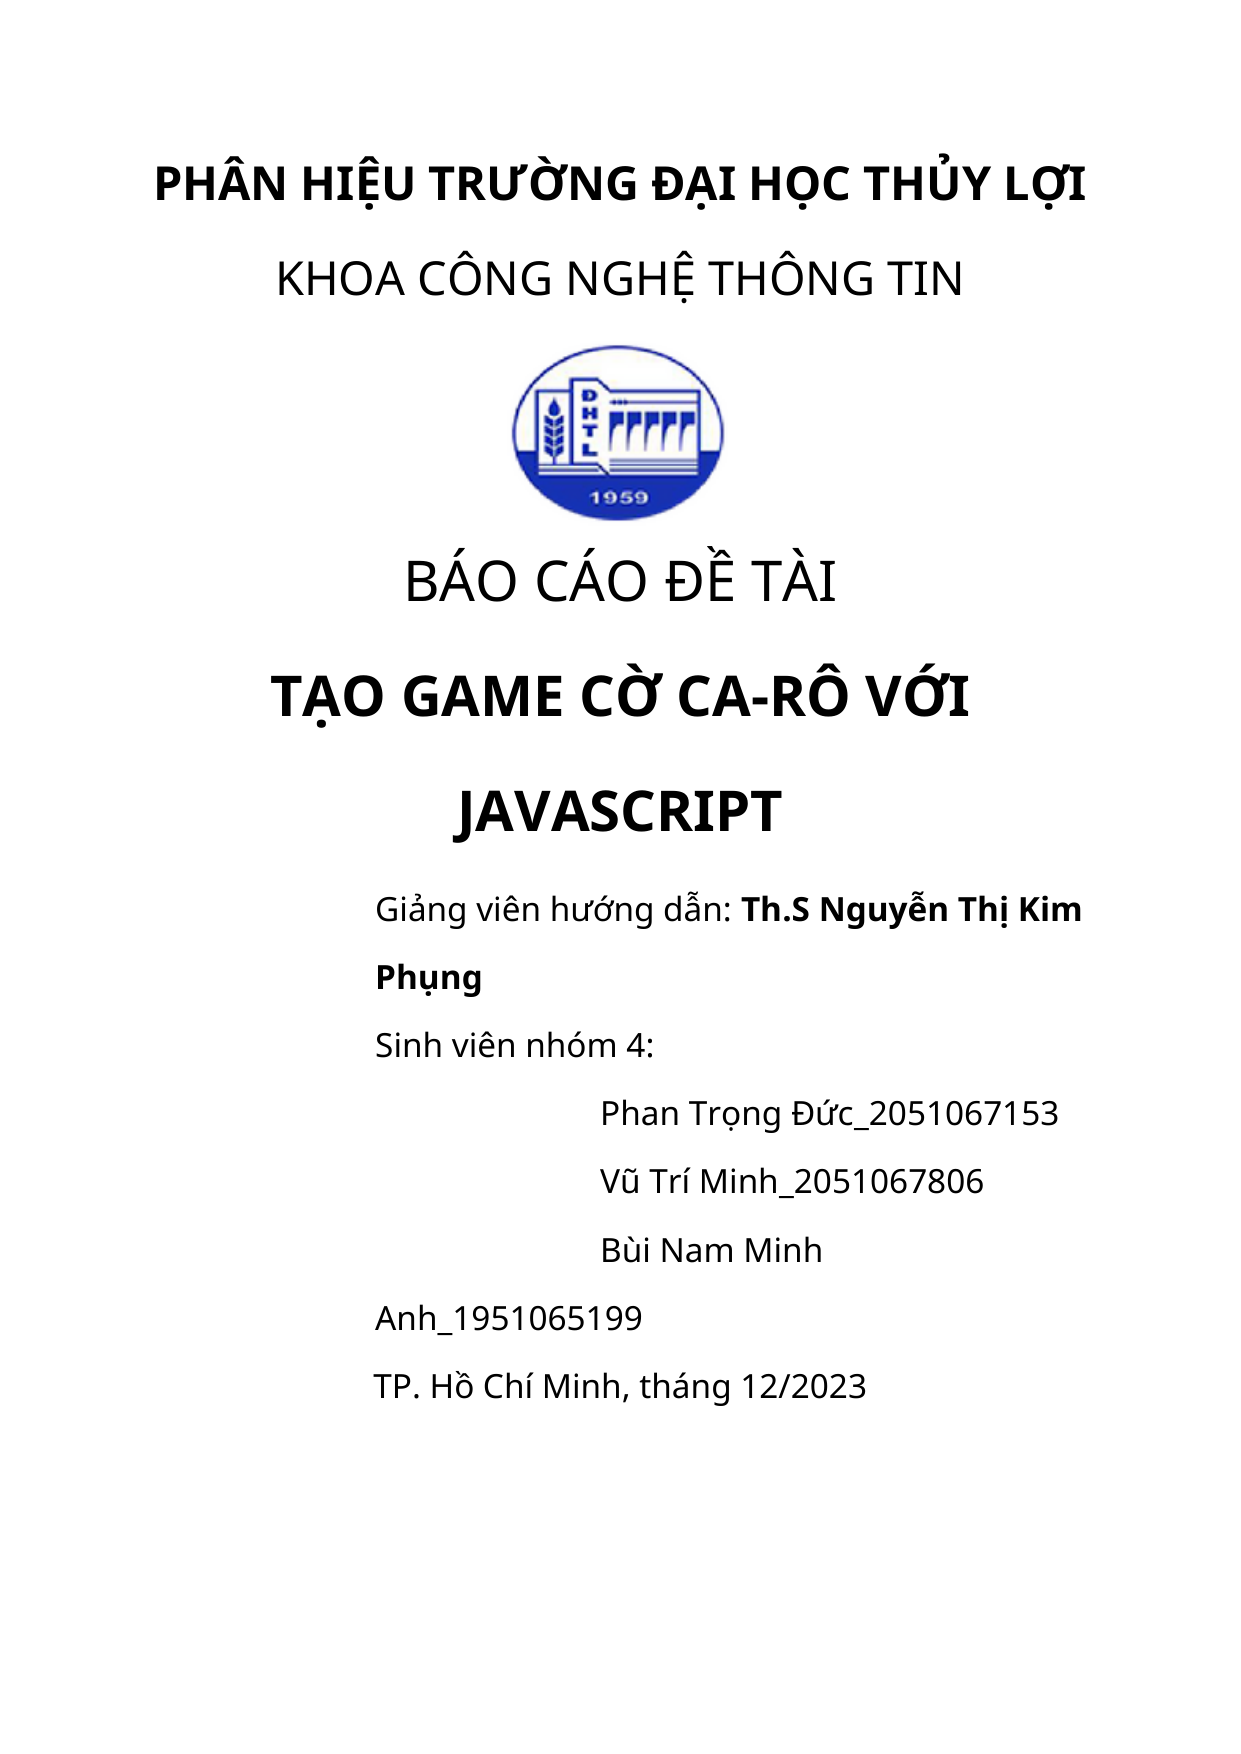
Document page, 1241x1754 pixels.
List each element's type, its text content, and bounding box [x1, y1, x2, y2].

text KHOA CÔNG NGHỆ THÔNG TIN [150, 246, 1090, 309]
text Bùi Nam Minh Anh_1951065199 [375, 1226, 1090, 1340]
text BÁO CÁO ĐỀ TÀI [150, 541, 1090, 617]
text Vũ Trí Minh_2051067806 [375, 1158, 1090, 1204]
text TẠO GAME CỜ CA-RÔ VỚI JAVASCRIPT [150, 656, 1090, 847]
picture [506, 341, 734, 527]
text PHÂN HIỆU TRƯỜNG ĐẠI HỌC THỦY LỢI [150, 150, 1090, 214]
text Phan Trọng Đức_2051067153 [375, 1090, 1090, 1136]
text Sinh viên nhóm 4: [375, 1022, 1090, 1067]
text Giảng viên hướng dẫn: Th.S Nguyễn Thị Kim Phụng [375, 886, 1090, 999]
text TP. Hồ Chí Minh, tháng 12/2023 [150, 1363, 1090, 1408]
